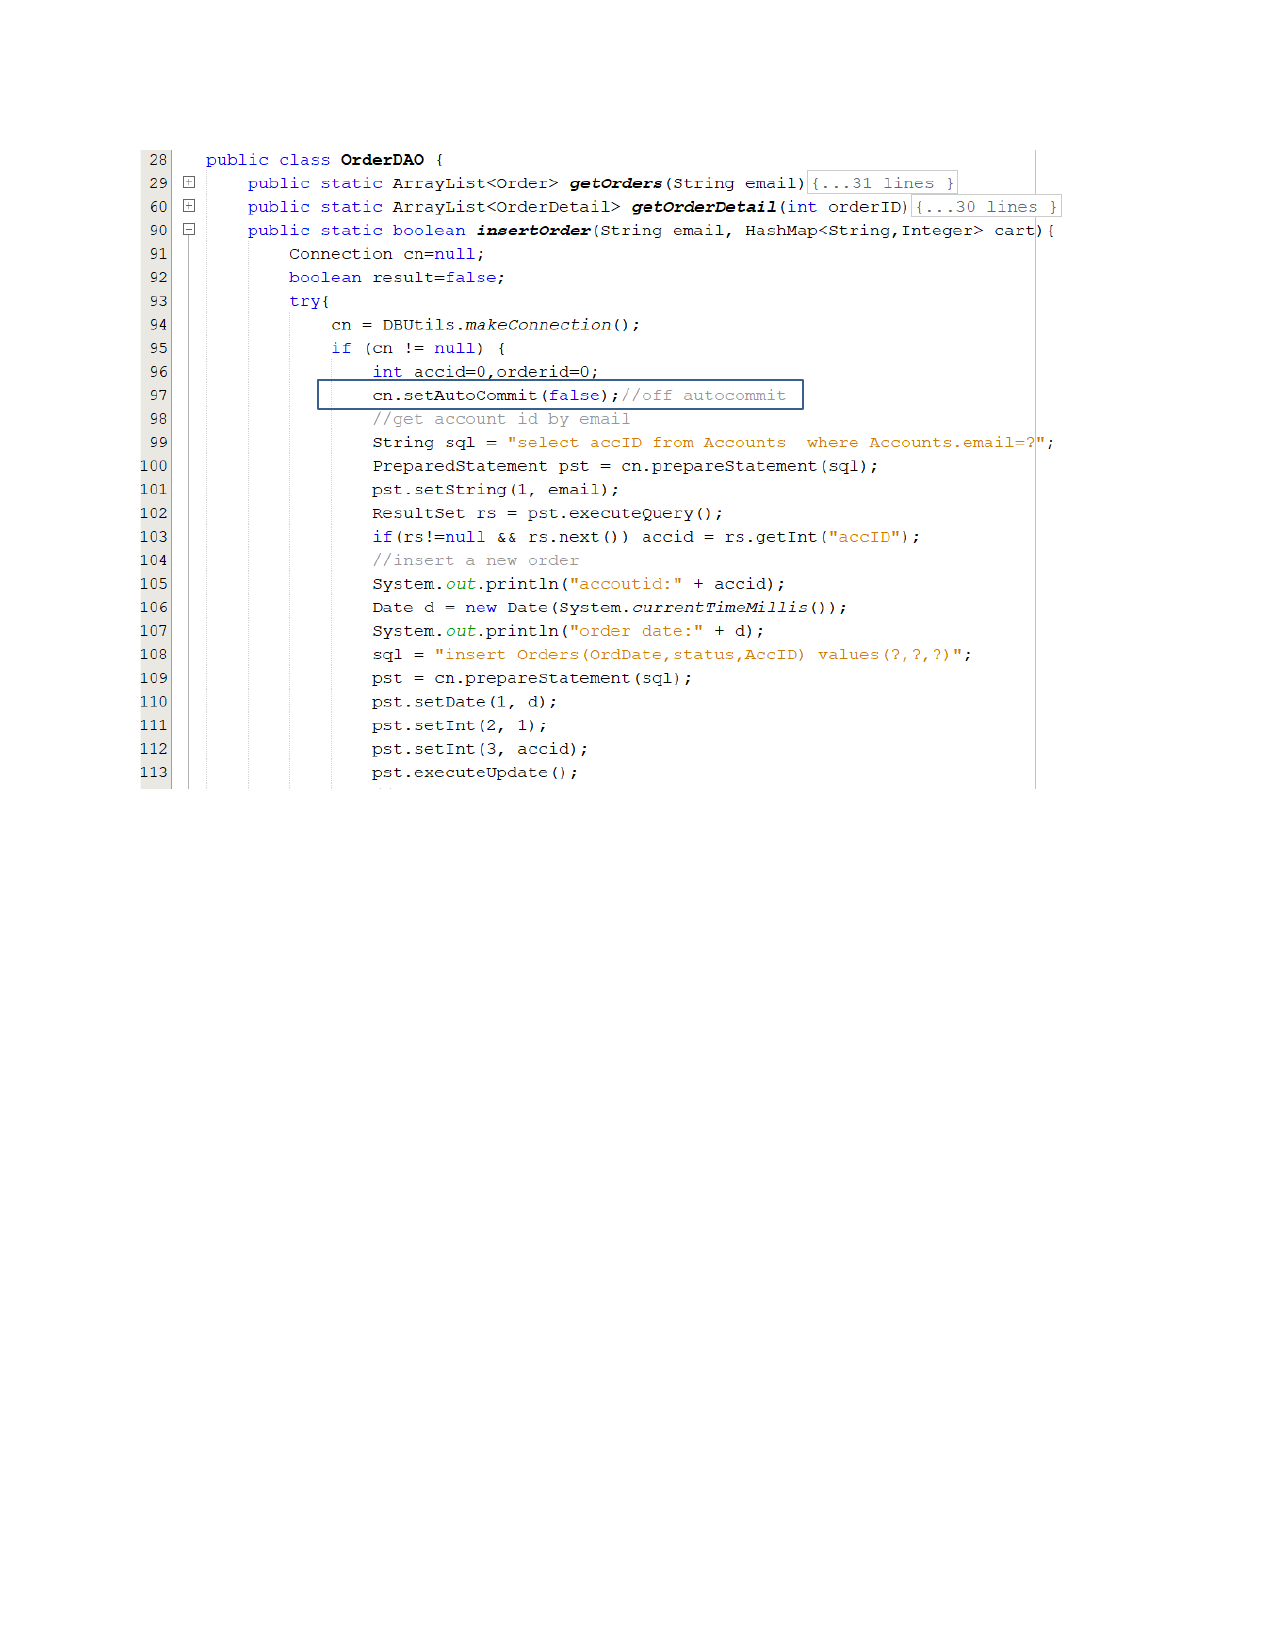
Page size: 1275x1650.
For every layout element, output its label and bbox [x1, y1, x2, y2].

picture [140, 150, 1116, 789]
